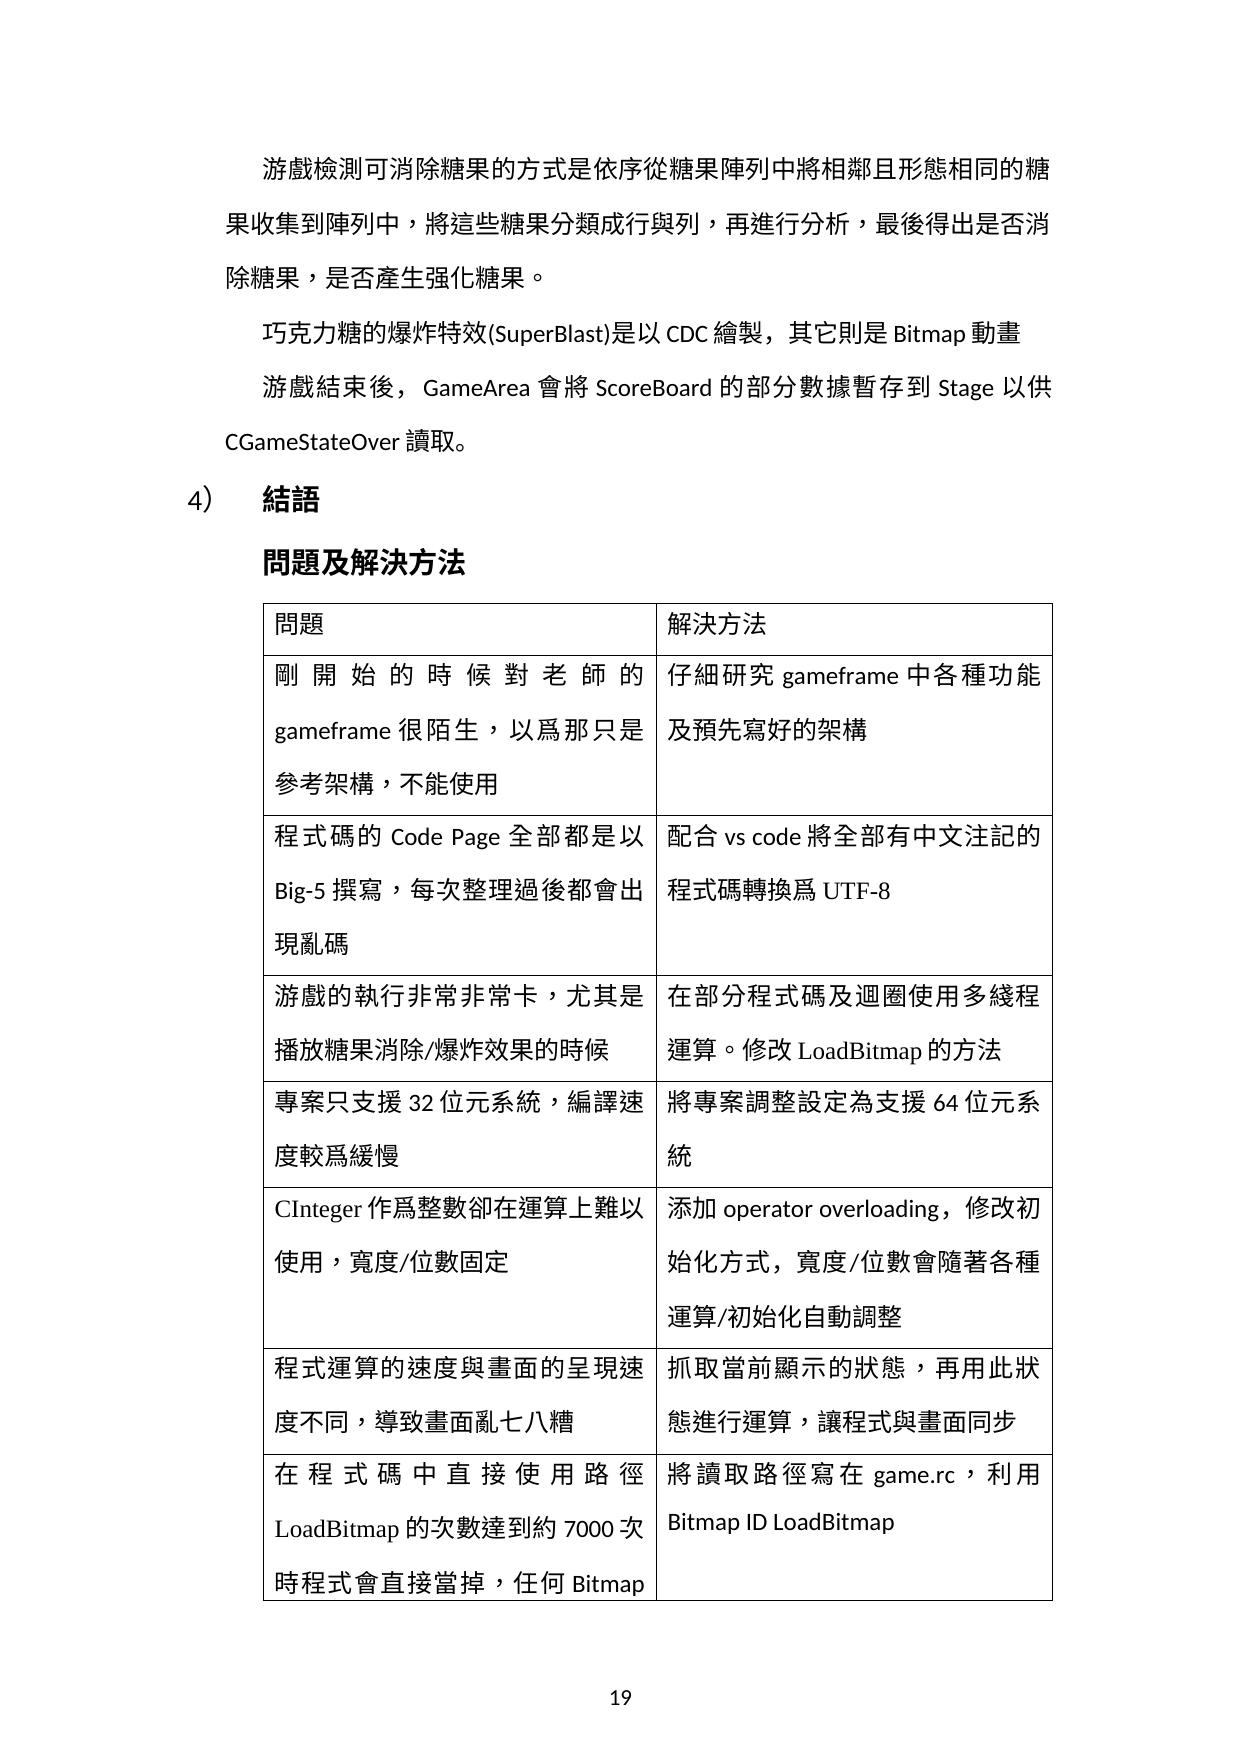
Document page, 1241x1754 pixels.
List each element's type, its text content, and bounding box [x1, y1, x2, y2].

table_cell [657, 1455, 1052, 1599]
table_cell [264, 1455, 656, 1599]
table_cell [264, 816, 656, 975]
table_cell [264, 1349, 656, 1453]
list 游戲檢測可消除糖果的方式是依序從糖果陣列中將相鄰且形態相同的糖果收集到陣列中，將這些糖果分類成行與列，再進行分析，最後得出是否消除糖果，是否產生强化糖果。 [225, 150, 1053, 295]
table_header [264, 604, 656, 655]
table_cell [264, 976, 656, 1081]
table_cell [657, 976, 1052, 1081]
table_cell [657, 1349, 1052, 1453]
list 游戲結束後，GameArea會將ScoreBoard的部分數據暫存到Stage以供CGameStateOver讀取。 [225, 367, 1053, 458]
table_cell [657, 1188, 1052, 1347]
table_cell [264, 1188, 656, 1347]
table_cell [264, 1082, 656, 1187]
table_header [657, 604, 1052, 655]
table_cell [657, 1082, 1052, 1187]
list 結語 [187, 476, 1053, 518]
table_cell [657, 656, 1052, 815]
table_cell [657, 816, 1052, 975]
list 巧克力糖的爆炸特效(SuperBlast)是以CDC繪製，其它則是Bitmap動畫 [225, 313, 1053, 349]
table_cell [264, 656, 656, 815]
list 問題及解決方法 [262, 540, 1053, 582]
